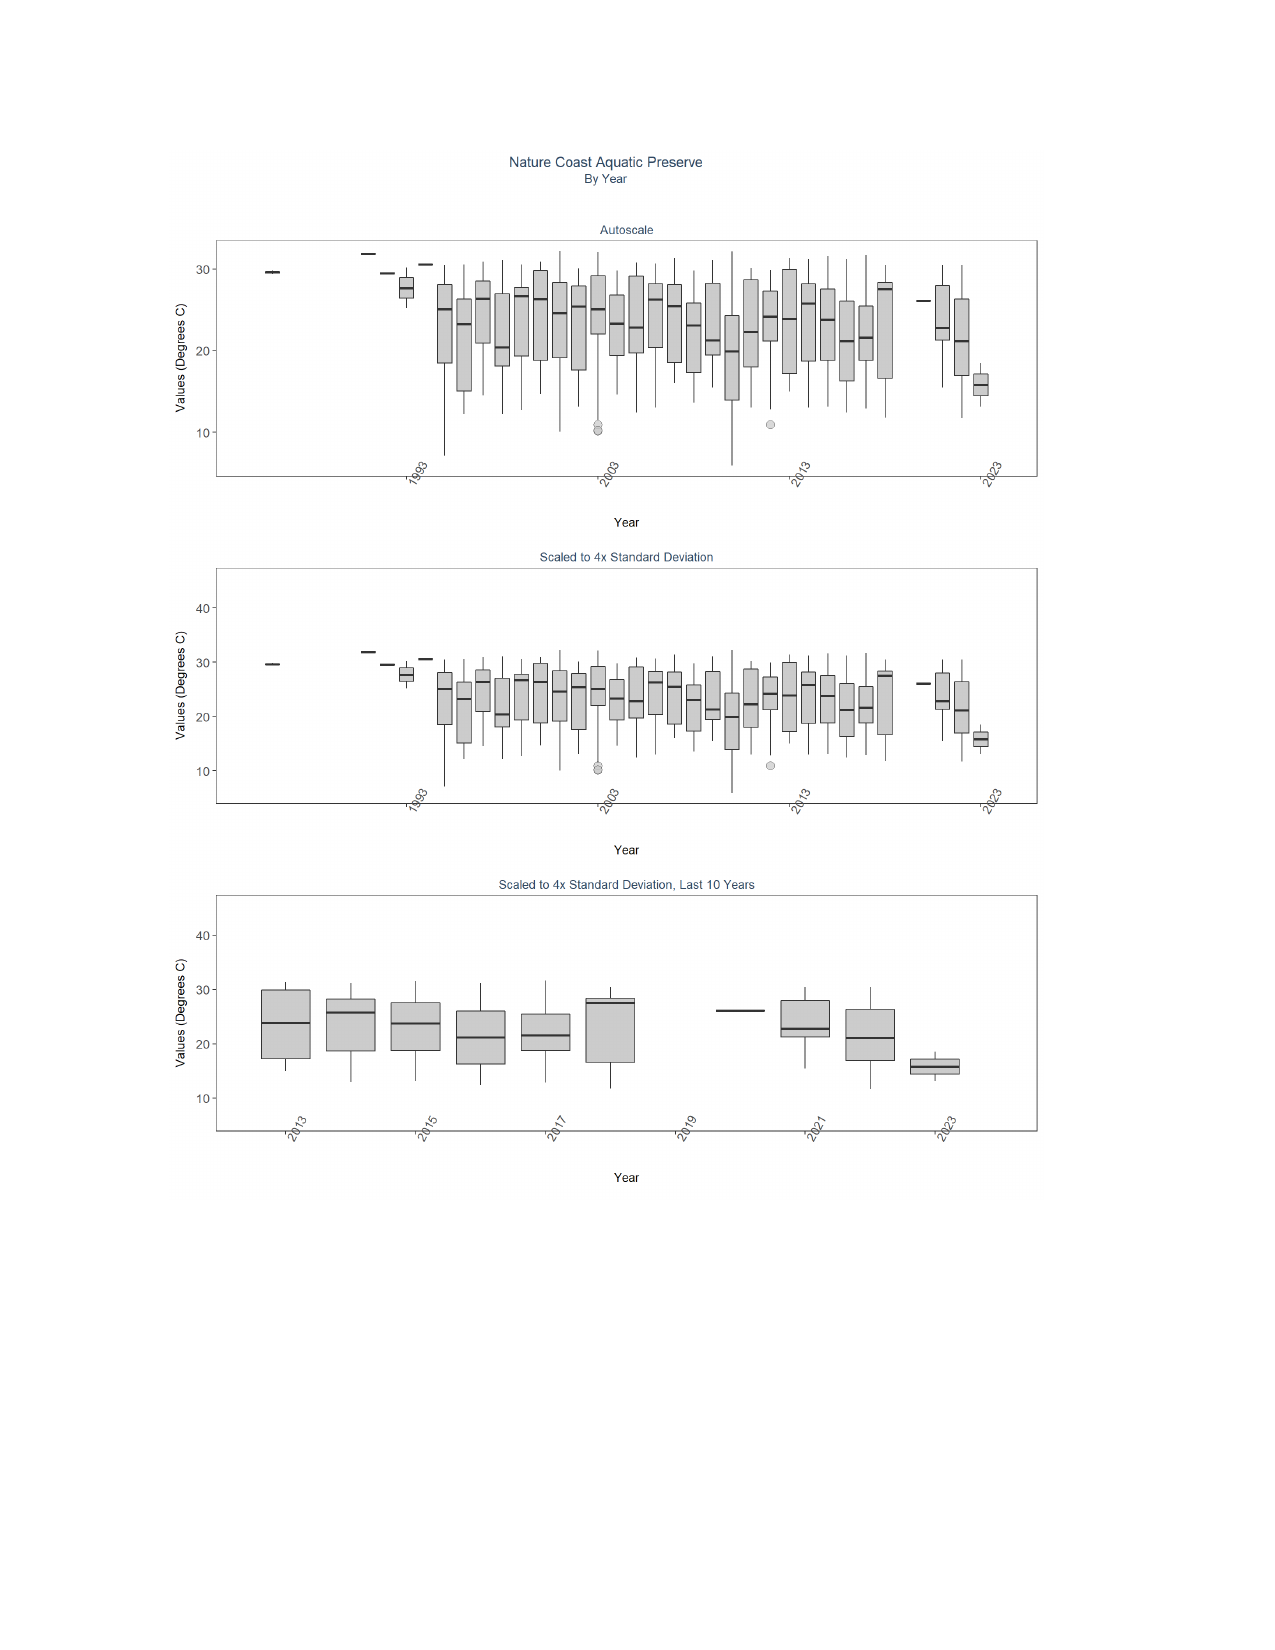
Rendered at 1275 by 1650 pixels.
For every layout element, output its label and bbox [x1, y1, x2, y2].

picture [168, 150, 1044, 1200]
